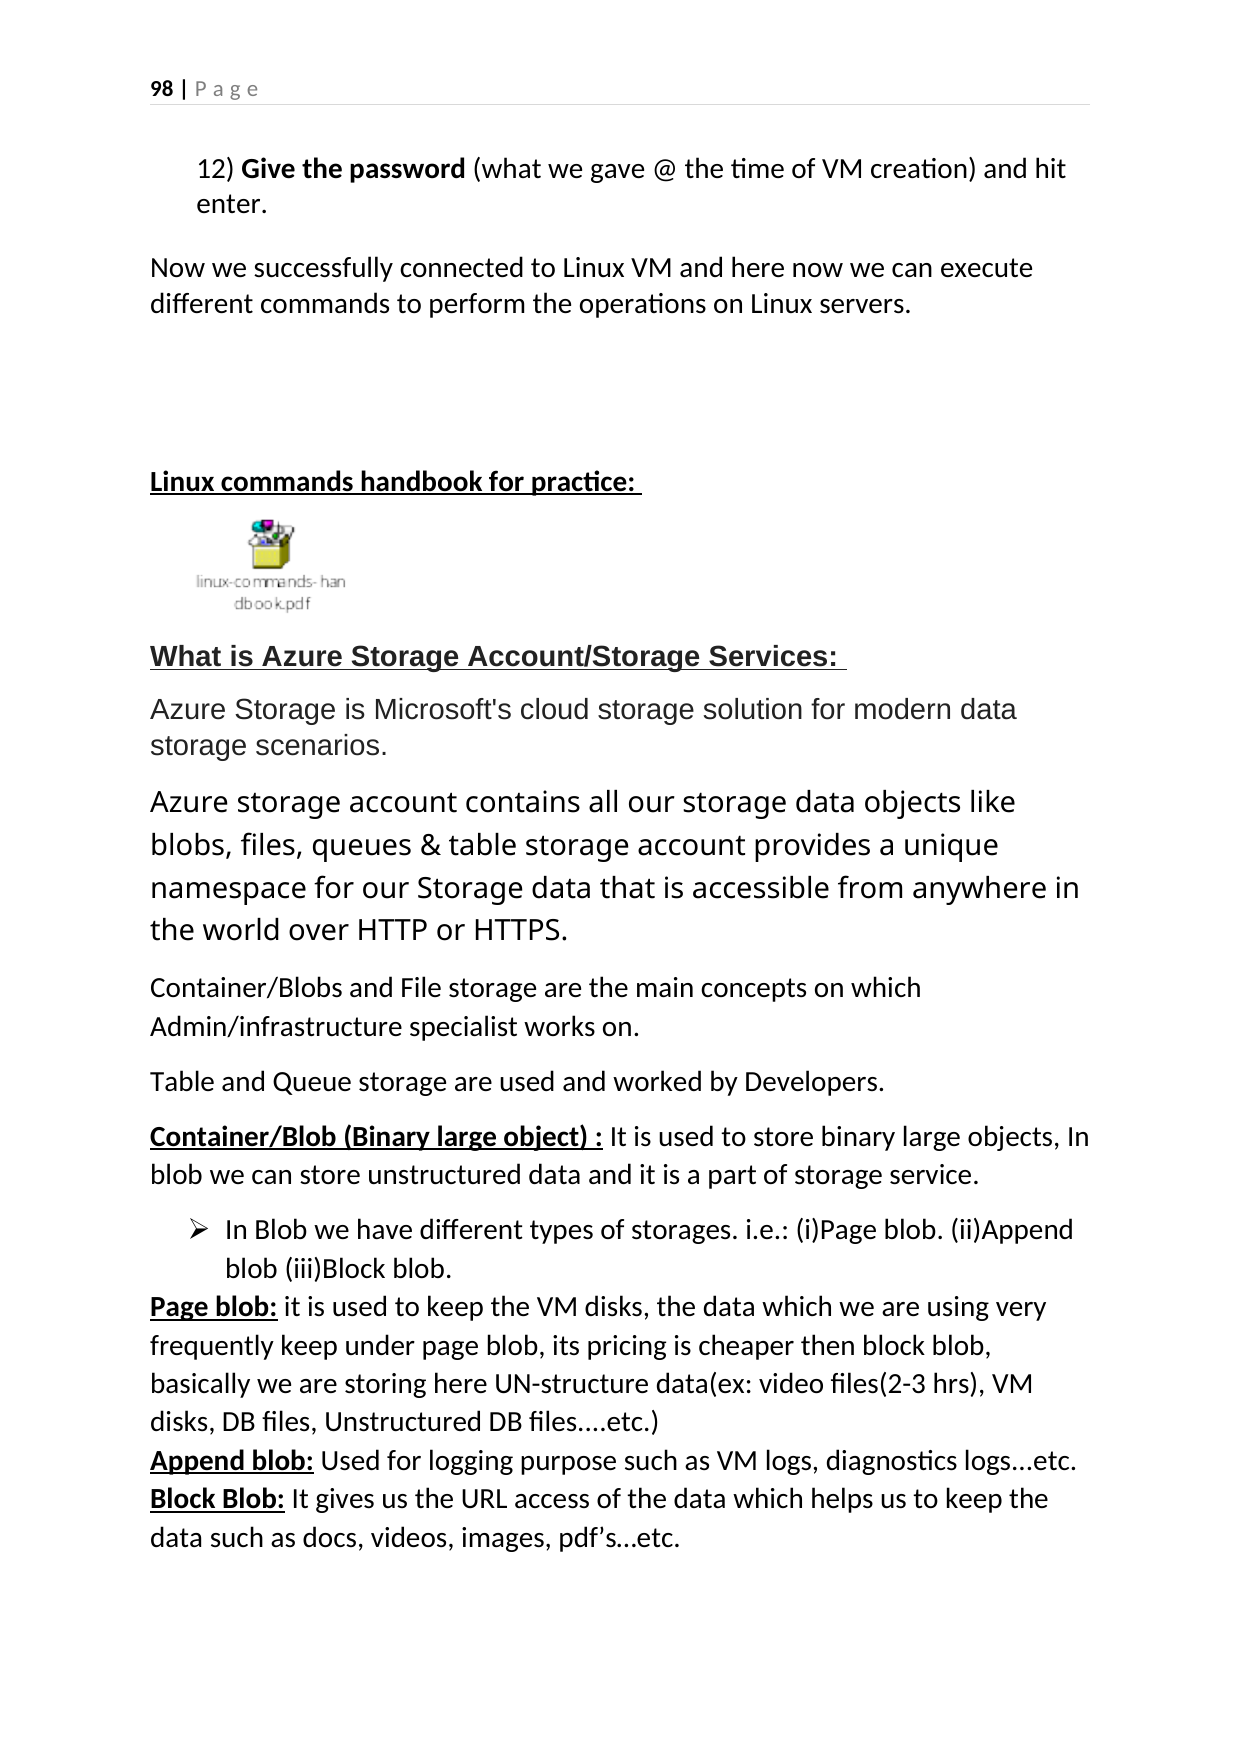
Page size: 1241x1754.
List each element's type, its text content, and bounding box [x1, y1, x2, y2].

text Linux commands handbook for practice: [150, 463, 1090, 499]
text What is Azure Storage Account/Storage Services: [150, 639, 1090, 673]
text 12) Give the password (what we gave @ the time of VM creation) and hit enter. [196, 150, 1090, 221]
text Container/Blob (Binary large object) : It is used to store binary large objects, In blob we can store unstructured data and it is a part of storage service. [150, 1118, 1090, 1192]
text Now we successfully connected to Linux VM and here now we can execute different commands to perform the operations on Linux servers. [150, 249, 1090, 321]
text Azure storage account contains all our storage data objects like blobs, files, queues & table storage account provides a unique namespace for our Storage data that is accessible from anywhere in the world over HTTP or HTTPS. [150, 781, 1090, 949]
text Azure Storage is Microsoft's cloud storage solution for modern data storage scenarios. [150, 692, 1090, 762]
text Page blob: it is used to keep the VM disks, the data which we are using very frequently keep under page blob, its pricing is cheaper then block blob, basically we are storing here UN-structure data(ex: video files(2-3 hrs), VM disks, DB files, Unstructured DB files....etc.) [150, 1288, 1090, 1439]
text Block Blob: It gives us the URL access of the data which helps us to keep the data such as docs, videos, images, pdf’s…etc. [150, 1480, 1090, 1554]
text Container/Blobs and File storage are the main concepts on which Admin/infrastructure specialist works on. [150, 969, 1090, 1043]
text Append blob: Used for logging purpose such as VM logs, diagnostics logs...etc. [150, 1442, 1090, 1478]
text Table and Queue storage are used and worked by Developers. [150, 1063, 1090, 1098]
list In Blob we have different types of storages. i.e.: (i)Page blob. (ii)Append blob (iii)Block blob. [187, 1211, 1090, 1285]
